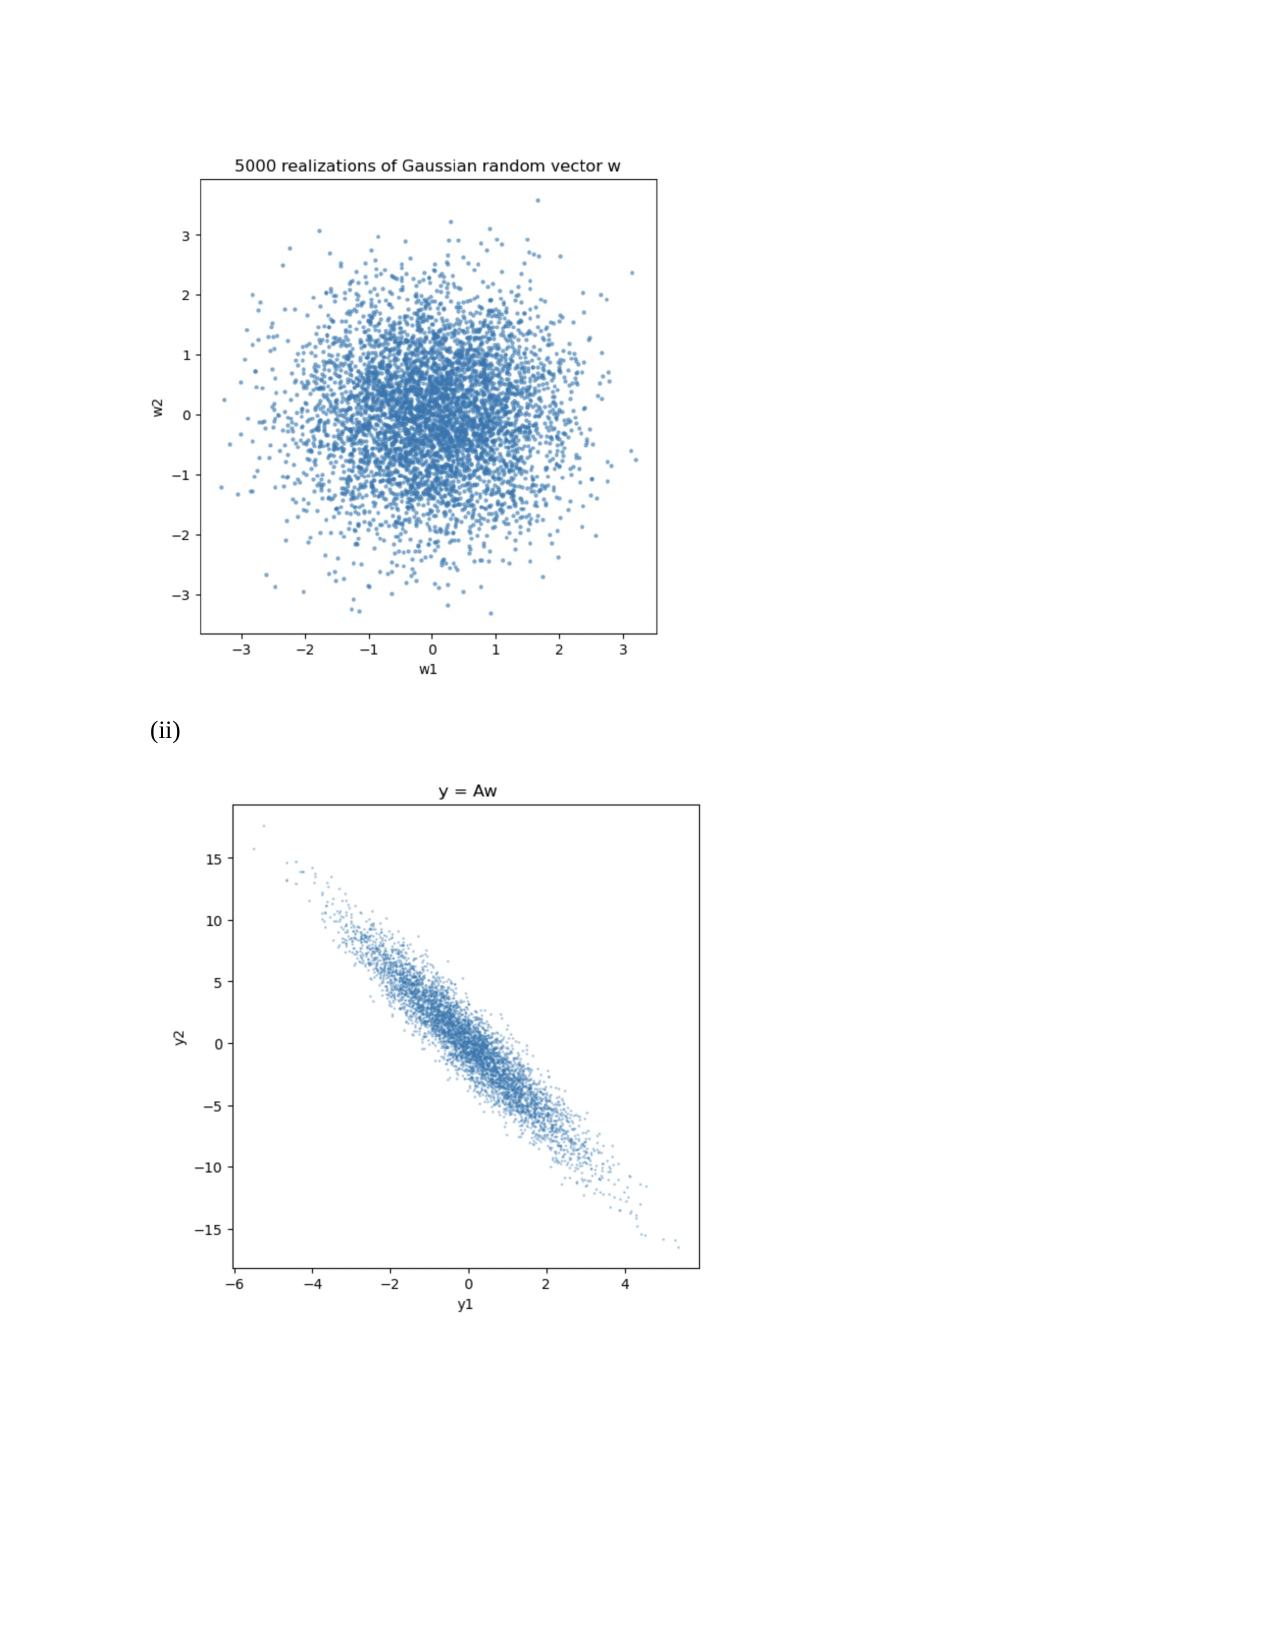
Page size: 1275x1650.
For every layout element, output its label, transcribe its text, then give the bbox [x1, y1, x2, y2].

text (ii) [150, 715, 1125, 744]
picture [150, 773, 735, 1319]
picture [150, 150, 708, 687]
